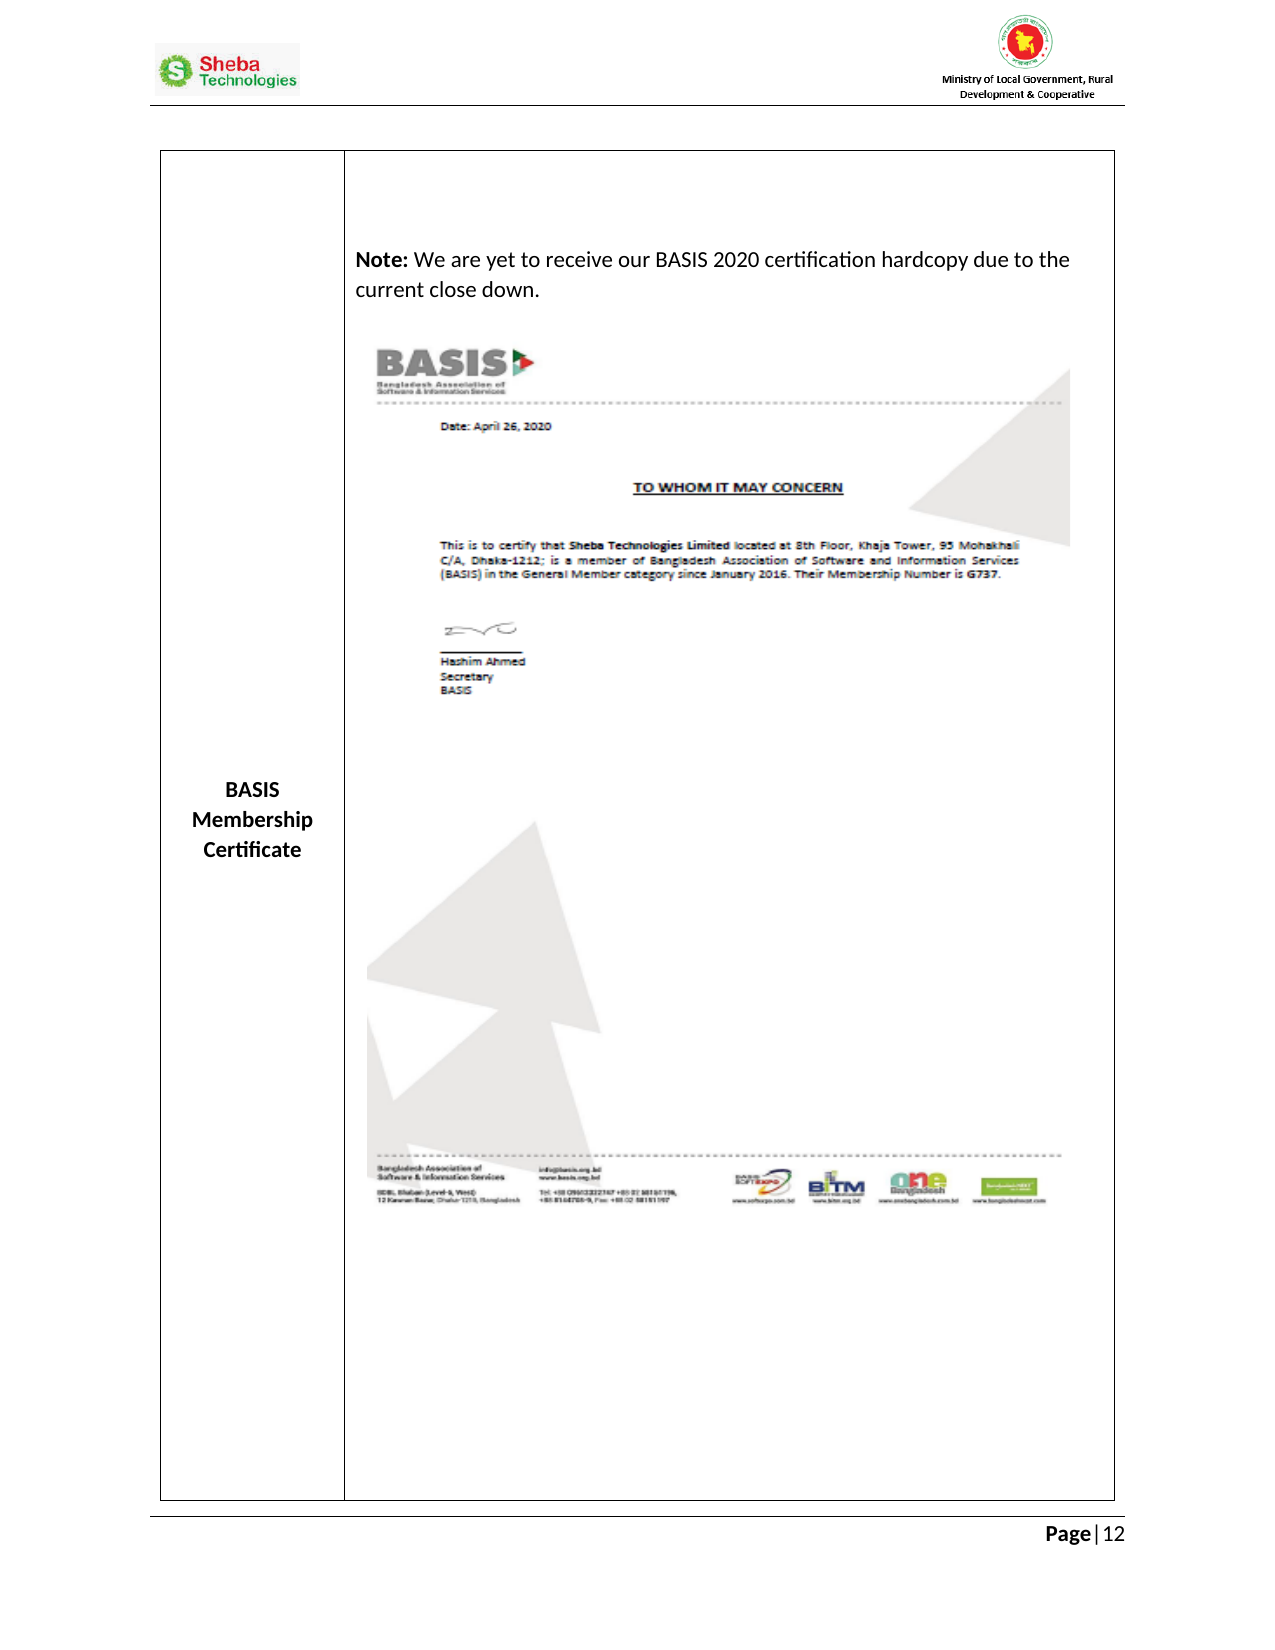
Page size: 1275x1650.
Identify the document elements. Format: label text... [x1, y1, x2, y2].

table_cell BASIS Membership Certificate [161, 151, 344, 1500]
picture [154, 43, 300, 96]
table_cell Note: We are yet to receive our BASIS 2020 certification hardcopy due to the current close down. [345, 151, 1114, 1500]
picture [367, 337, 1071, 1219]
picture [937, 10, 1117, 101]
